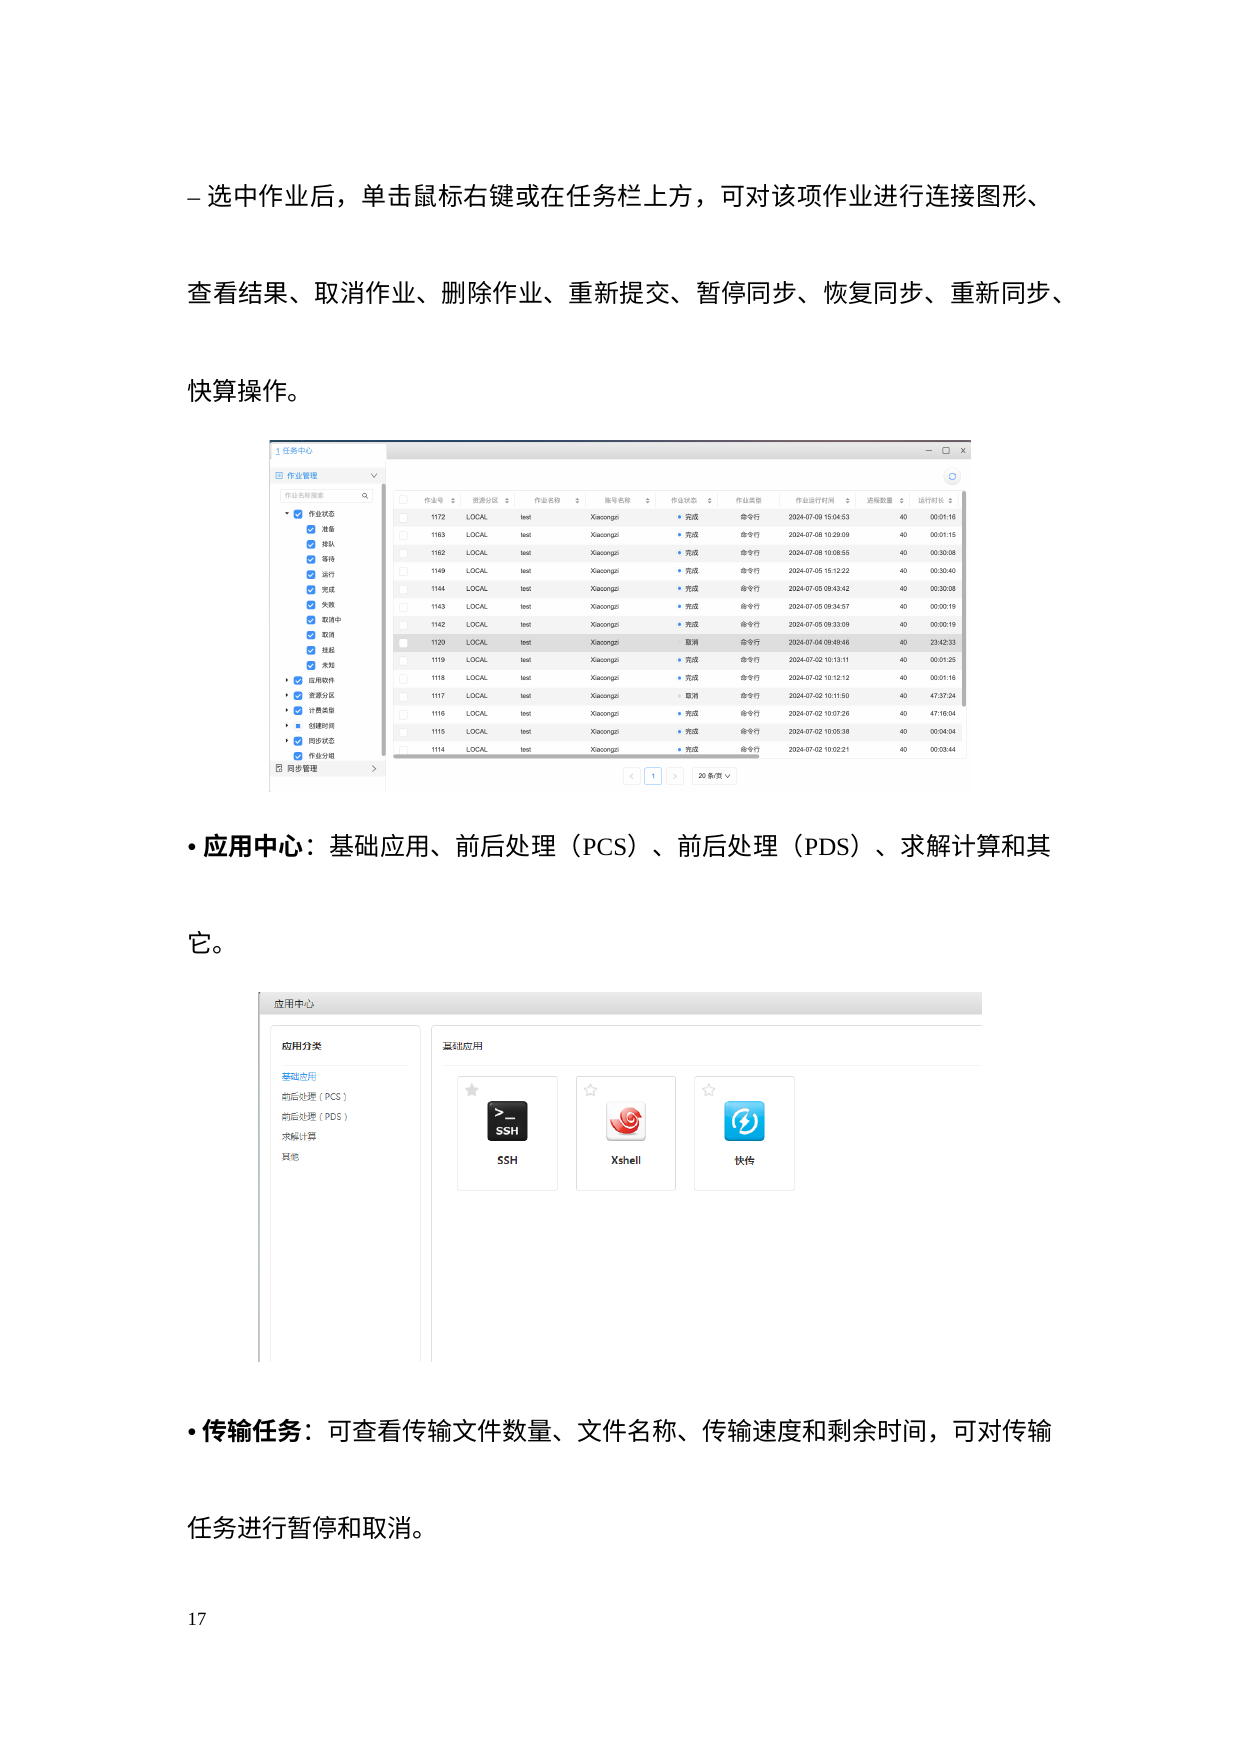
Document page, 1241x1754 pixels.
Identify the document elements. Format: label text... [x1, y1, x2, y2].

picture [258, 992, 982, 1362]
text • 应用中心：基础应用、前后处理（PCS）、前后处理（PDS）、求解计算和其它。 [187, 812, 1053, 974]
picture [269, 440, 971, 792]
text • 传输任务：可查看传输文件数量、文件名称、传输速度和剩余时间，可对传输任务进行暂停和取消。 [187, 1397, 1053, 1559]
text – 选中作业后，单击鼠标右键或在任务栏上方，可对该项作业进行连接图形、查看结果、取消作业、删除作业、重新提交、暂停同步、恢复同步、重新同步、快算操作。 [187, 162, 1053, 422]
